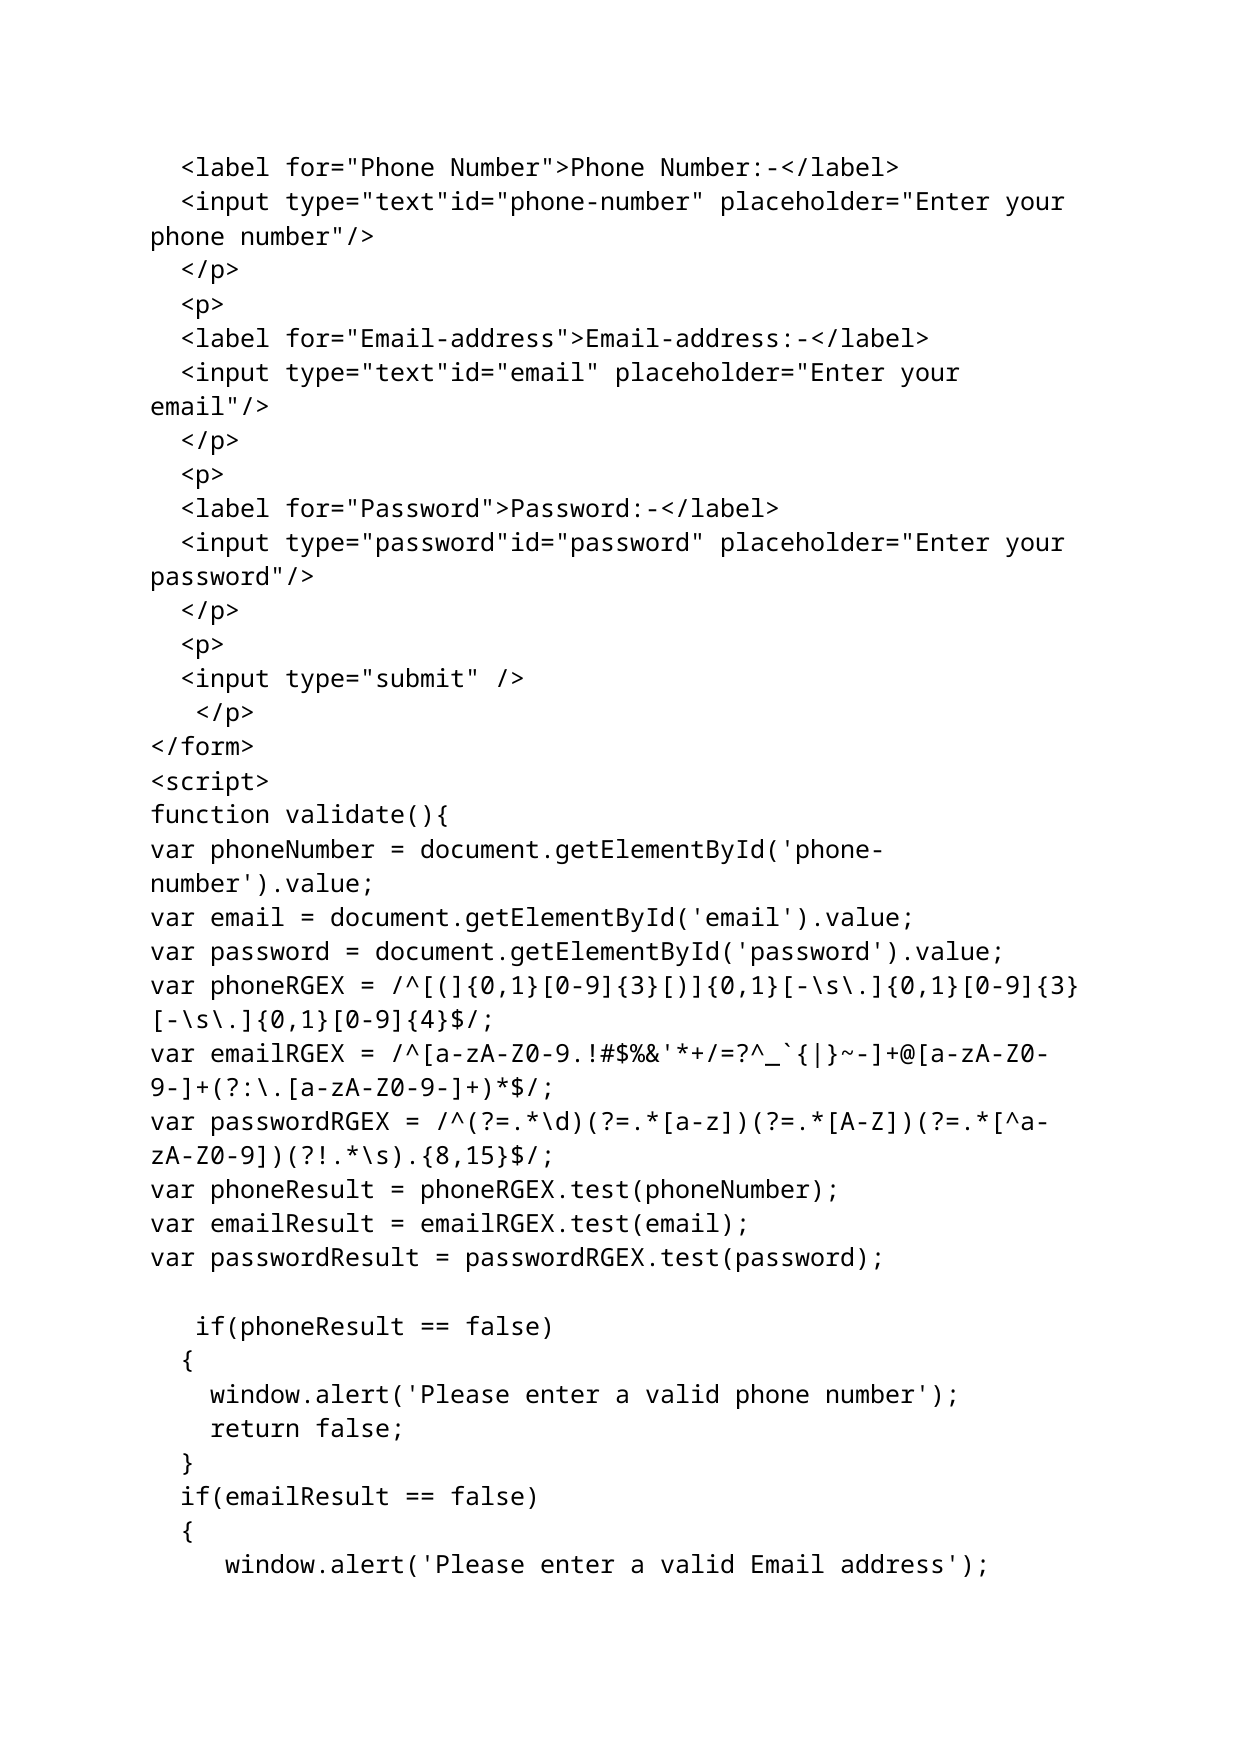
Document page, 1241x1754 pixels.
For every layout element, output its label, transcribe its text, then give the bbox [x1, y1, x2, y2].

text <script> [150, 763, 1090, 797]
text var emailRGEX = /^[a-zA-Z0-9.!#$%&'*+/=?^_`{|}~-]+@[a-zA-Z0-9-]+(?:\.[a-zA-Z0-9-]+)*$/; [150, 1036, 1090, 1104]
text </p> [150, 422, 1090, 457]
text window.alert('Please enter a valid phone number'); [150, 1376, 1090, 1410]
text <p> [150, 627, 1090, 661]
text var passwordRGEX = /^(?=.*\d)(?=.*[a-z])(?=.*[A-Z])(?=.*[^a-zA-Z0-9])(?!.*\s).{8,15}$/; [150, 1104, 1090, 1172]
text </p> [150, 593, 1090, 627]
text if(emailResult == false) [150, 1478, 1090, 1512]
text var phoneRGEX = /^[(]{0,1}[0-9]{3}[)]{0,1}[-\s\.]{0,1}[0-9]{3}[-\s\.]{0,1}[0-9]{4}$/; [150, 967, 1090, 1036]
text <input type="password"id="password" placeholder="Enter your password"/> [150, 525, 1090, 593]
text var emailResult = emailRGEX.test(email); [150, 1206, 1090, 1240]
text var passwordResult = passwordRGEX.test(password); [150, 1240, 1090, 1274]
text return false; [150, 1410, 1090, 1444]
text var phoneNumber = document.getElementById('phone-number').value; [150, 831, 1090, 899]
text { [150, 1512, 1090, 1547]
text <input type="submit" /> [150, 661, 1090, 695]
text { [150, 1342, 1090, 1376]
text <label for="Email-address">Email-address:-</label> [150, 320, 1090, 354]
text </p> [150, 695, 1090, 729]
text <input type="text"id="email" placeholder="Enter your email"/> [150, 354, 1090, 422]
text </p> [150, 252, 1090, 286]
text <p> [150, 286, 1090, 320]
text <input type="text"id="phone-number" placeholder="Enter your phone number"/> [150, 184, 1090, 252]
text <label for="Password">Password:-</label> [150, 491, 1090, 525]
text var password = document.getElementById('password').value; [150, 933, 1090, 967]
text var email = document.getElementById('email').value; [150, 899, 1090, 933]
text </form> [150, 729, 1090, 763]
text function validate(){ [150, 797, 1090, 831]
text var phoneResult = phoneRGEX.test(phoneNumber); [150, 1172, 1090, 1206]
text <p> [150, 457, 1090, 491]
text } [150, 1444, 1090, 1478]
text <label for="Phone Number">Phone Number:-</label> [150, 150, 1090, 184]
text if(phoneResult == false) [150, 1308, 1090, 1342]
text window.alert('Please enter a valid Email address'); [150, 1547, 1090, 1581]
